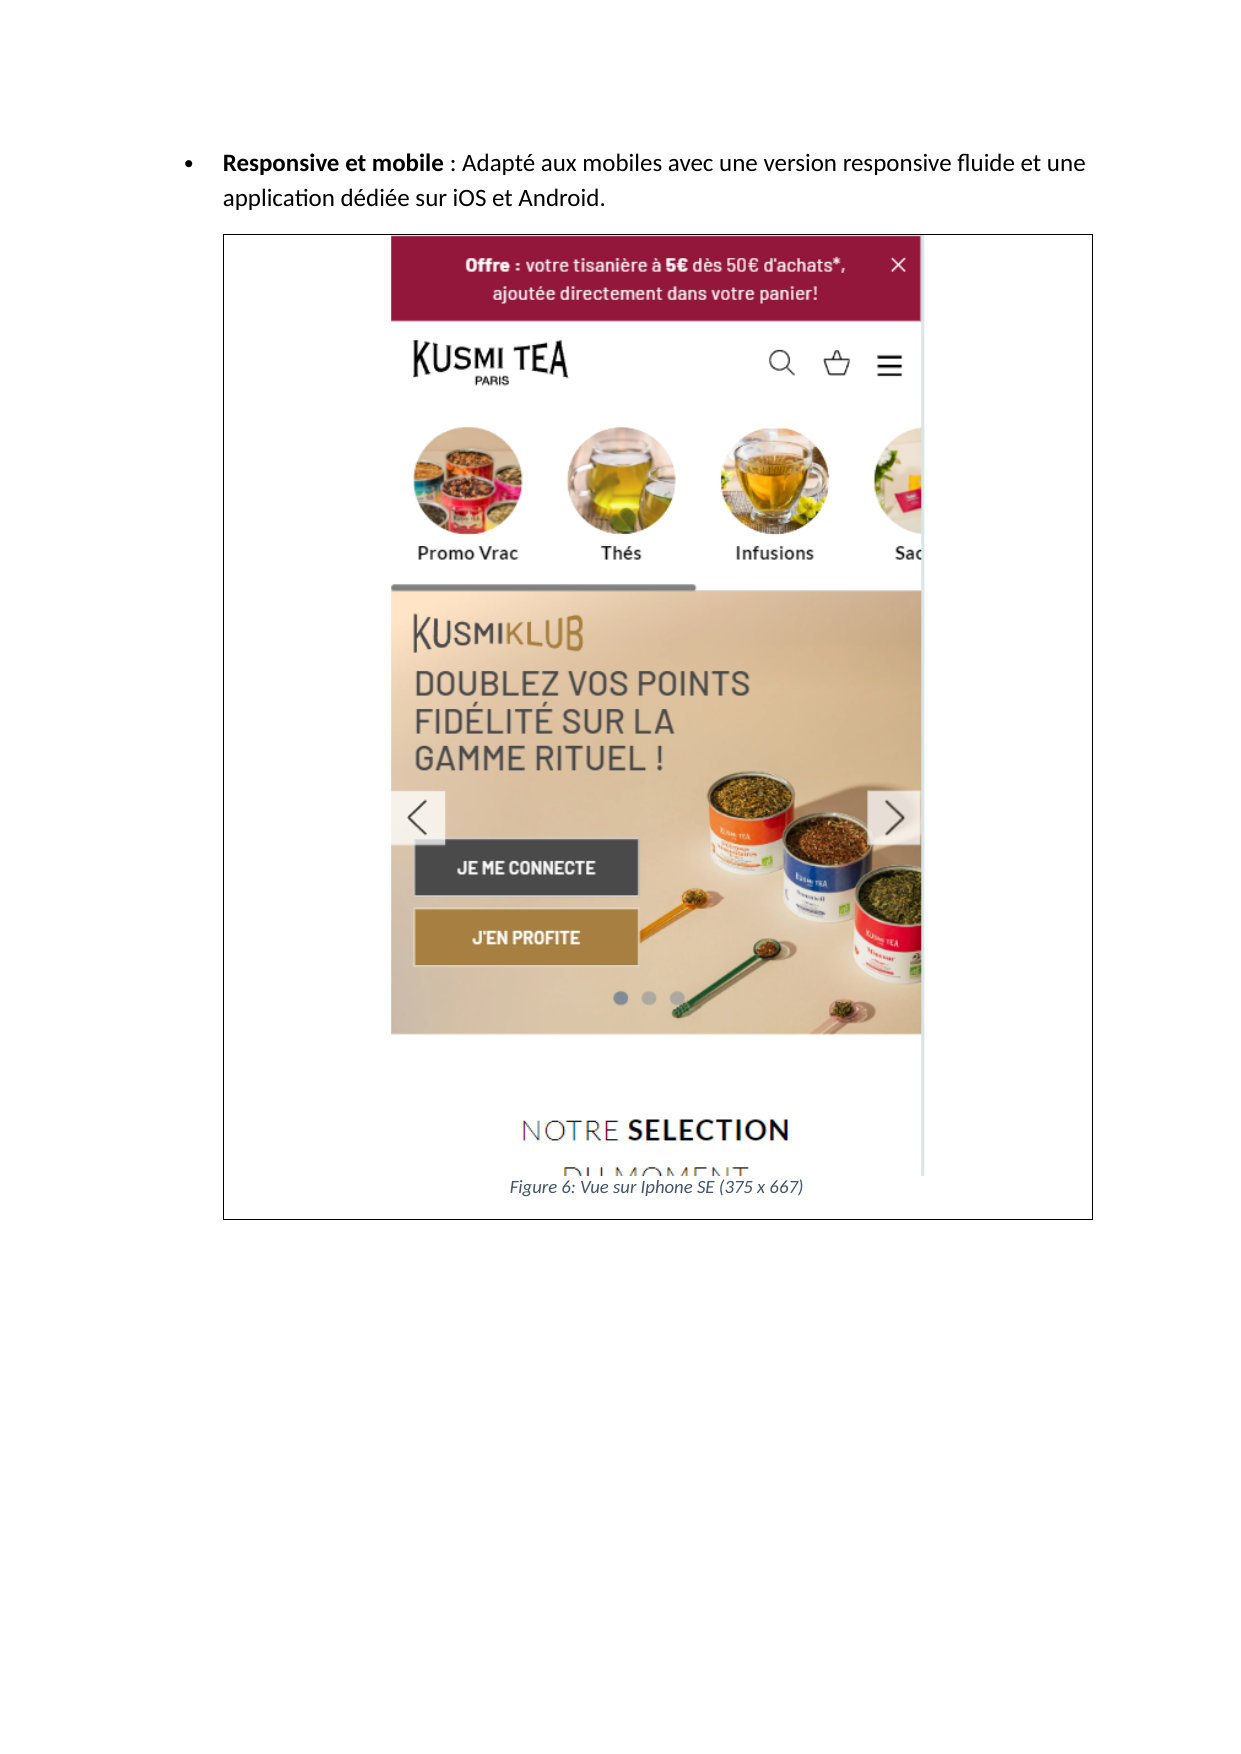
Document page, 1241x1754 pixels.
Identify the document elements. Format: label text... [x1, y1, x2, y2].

table_header Figure 6: Vue sur Iphone SE (375 x 667) [224, 235, 1092, 1219]
picture [390, 235, 925, 1176]
list Responsive et mobile : Adapté aux mobiles avec une version responsive fluide et une application dédiée sur iOS et Android. [185, 148, 1093, 213]
